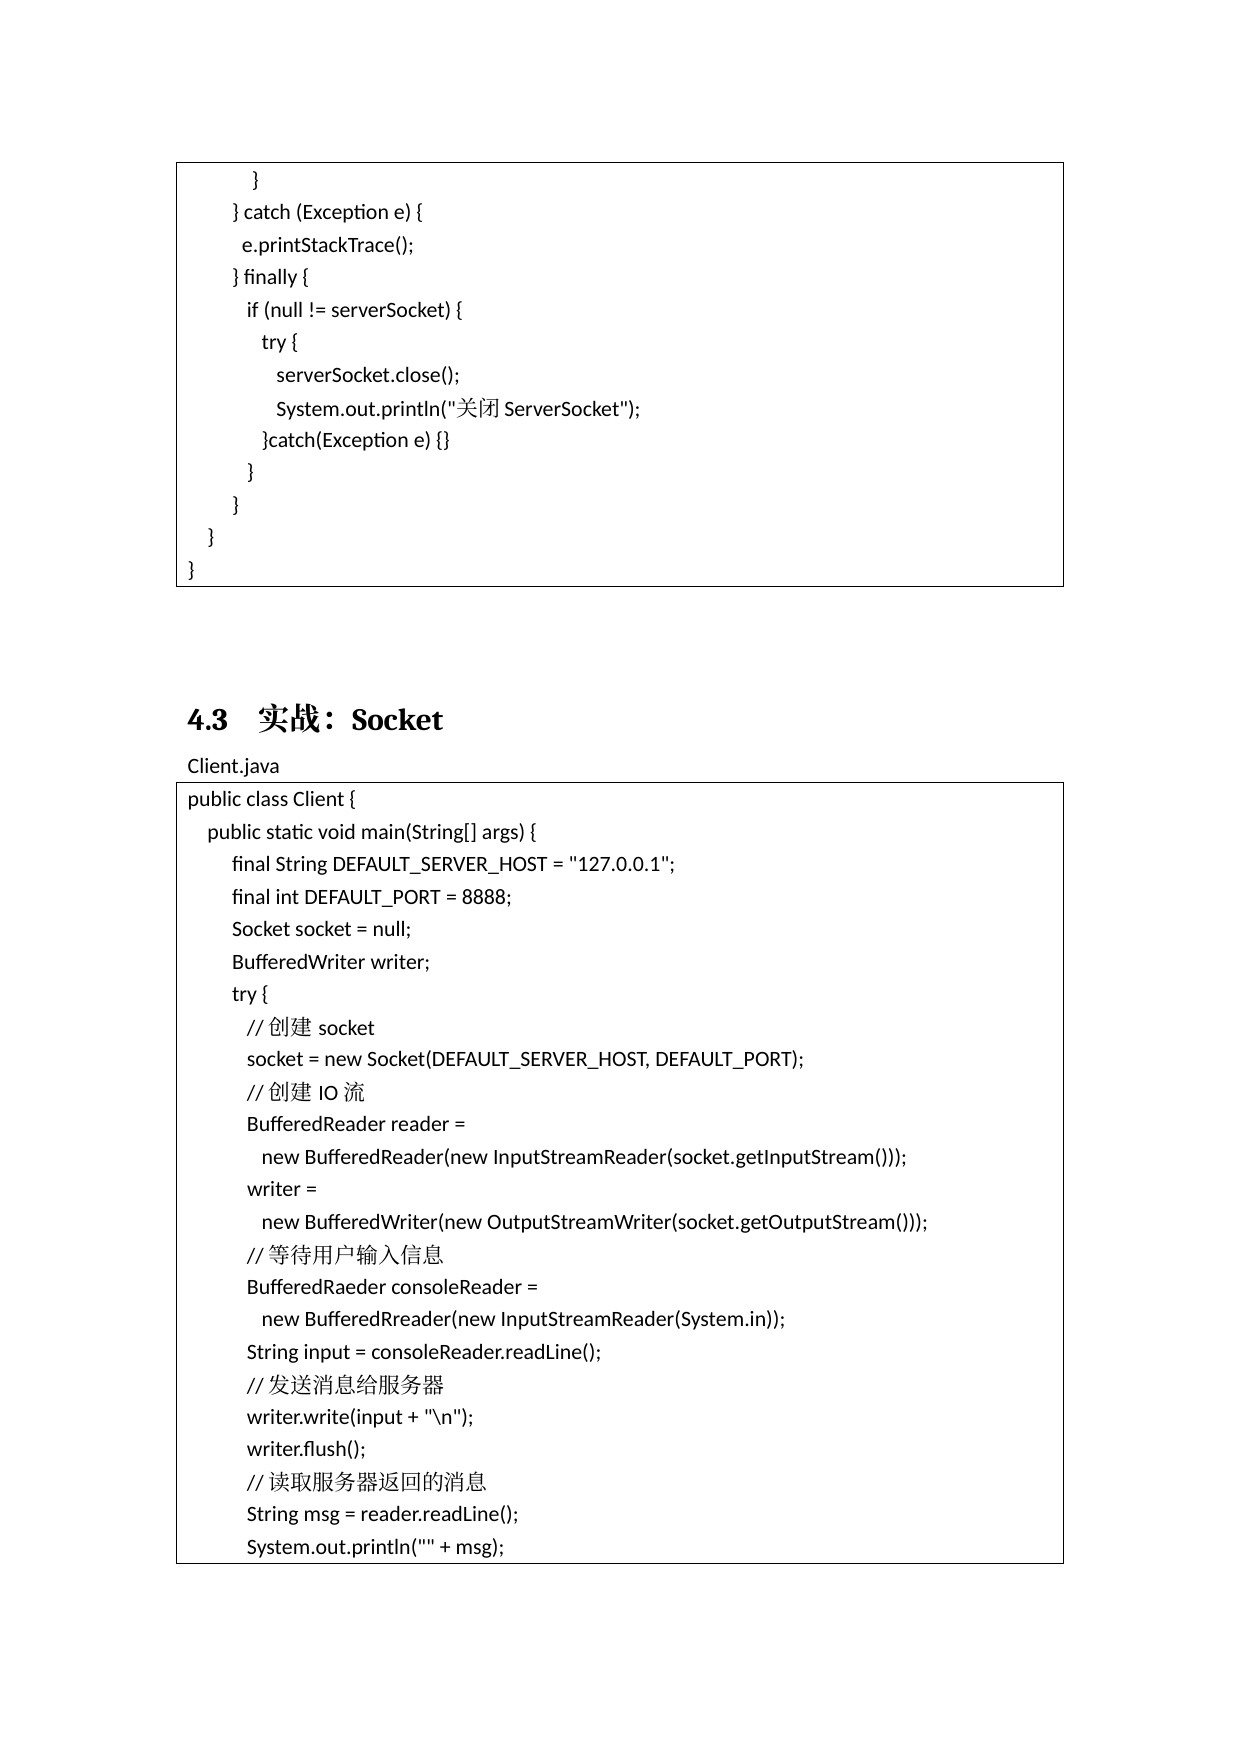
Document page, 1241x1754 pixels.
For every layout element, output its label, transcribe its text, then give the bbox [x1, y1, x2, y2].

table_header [177, 783, 1063, 1563]
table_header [177, 163, 1063, 586]
subtitle 实战：Socket [187, 684, 1053, 749]
text Client.java [187, 749, 1053, 782]
